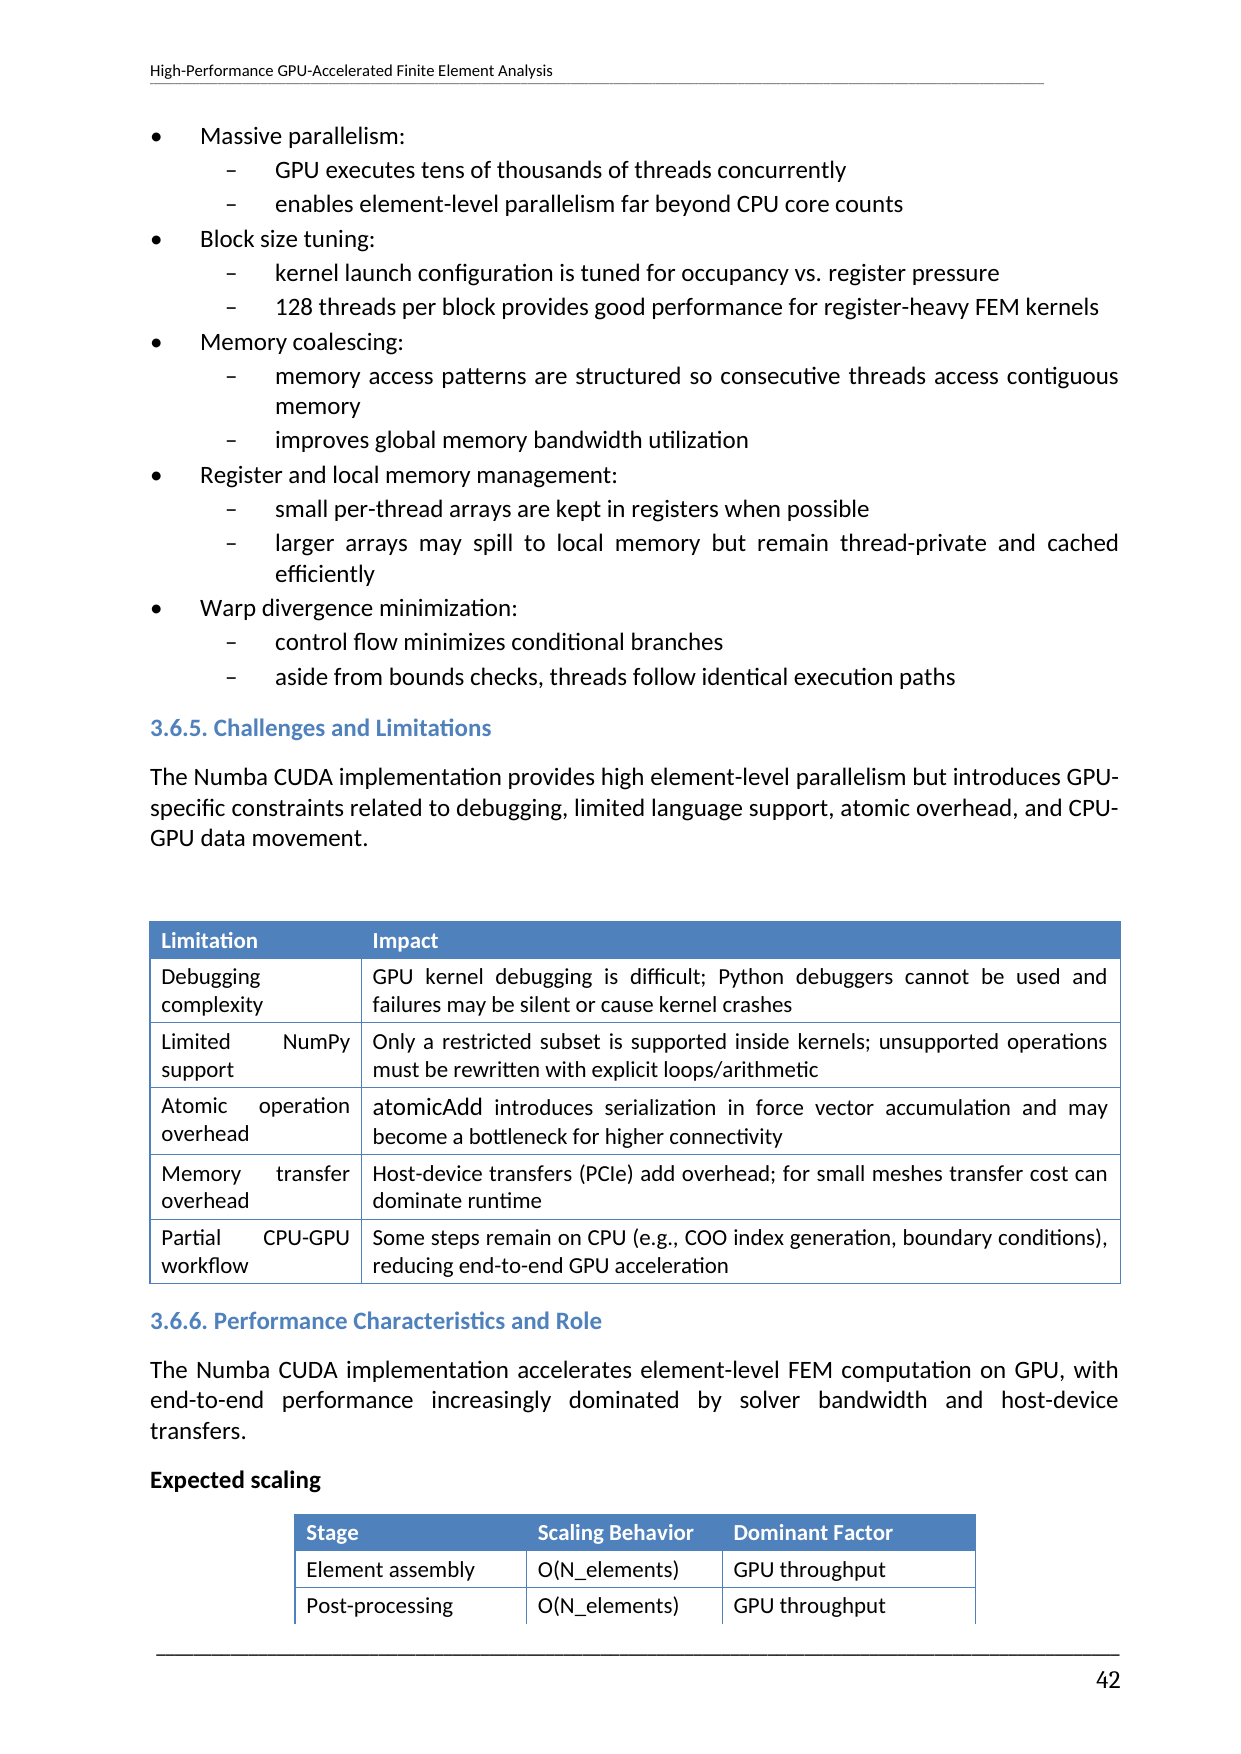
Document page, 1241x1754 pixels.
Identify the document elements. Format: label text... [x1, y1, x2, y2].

subtitle 3.6.5. Challenges and Limitations [150, 712, 1120, 743]
table_cell atomicAdd introduces serialization in force vector accumulation and may become a bottleneck for higher connectivity [362, 1088, 1120, 1154]
table_cell GPU throughput [723, 1551, 975, 1587]
list enables element-level parallelism far beyond CPU core counts [225, 188, 1120, 219]
table_header Scaling Behavior [527, 1515, 722, 1550]
table_cell O(N_elements) [527, 1588, 722, 1623]
table_cell O(N_elements) [527, 1551, 722, 1587]
list Warp divergence minimization: [150, 592, 1120, 623]
list memory access patterns are structured so consecutive threads access contiguous memory [225, 360, 1120, 421]
list kernel launch configuration is tuned for occupancy vs. register pressure [225, 257, 1120, 288]
table_header Dominant Factor [723, 1515, 975, 1550]
list Register and local memory management: [150, 459, 1120, 489]
list small per-thread arrays are kept in registers when possible [225, 493, 1120, 524]
table_cell Only a restricted subset is supported inside kernels; unsupported operations must be rewritten with explicit loops/arithmetic [362, 1023, 1120, 1087]
list aside from bounds checks, threads follow identical execution paths [225, 661, 1120, 691]
table_cell Element assembly [296, 1551, 526, 1587]
subtitle 3.6.6. Performance Characteristics and Role [150, 1305, 1120, 1335]
table_header Impact [362, 922, 1120, 958]
text Expected scaling [150, 1464, 1120, 1495]
table_cell Atomic operation overhead [151, 1088, 361, 1154]
text The Numba CUDA implementation accelerates element-level FEM computation on GPU, with end-to-end performance increasingly dominated by solver bandwidth and host-device transfers. [150, 1354, 1120, 1446]
table_cell GPU kernel debugging is difficult; Python debuggers cannot be used and failures may be silent or cause kernel crashes [362, 959, 1120, 1022]
list improves global memory bandwidth utilization [225, 425, 1120, 455]
table_cell Memory transfer overhead [151, 1155, 361, 1218]
list Block size tuning: [150, 223, 1120, 253]
table_header Limitation [151, 922, 361, 958]
list larger arrays may spill to local memory but remain thread-private and cached efficiently [225, 527, 1120, 588]
table_cell Post-processing [296, 1588, 526, 1623]
table_header Stage [296, 1515, 526, 1550]
table_cell Some steps remain on CPU (e.g., COO index generation, boundary conditions), reducing end-to-end GPU acceleration [362, 1220, 1120, 1283]
table_cell GPU throughput [723, 1588, 975, 1623]
table_cell Host-device transfers (PCIe) add overhead; for small meshes transfer cost can dominate runtime [362, 1155, 1120, 1218]
list 128 threads per block provides good performance for register-heavy FEM kernels [225, 291, 1120, 322]
text The Numba CUDA implementation provides high element-level parallelism but introduces GPU-specific constraints related to debugging, limited language support, atomic overhead, and CPU-GPU data movement. [150, 761, 1120, 853]
list Memory coalescing: [150, 326, 1120, 356]
list GPU executes tens of thousands of threads concurrently [225, 154, 1120, 185]
list Massive parallelism: [150, 120, 1120, 151]
list control flow minimizes conditional branches [225, 627, 1120, 657]
table_cell Debugging complexity [151, 959, 361, 1022]
table_cell Limited NumPy support [151, 1023, 361, 1087]
table_cell Partial CPU-GPU workflow [151, 1220, 361, 1283]
